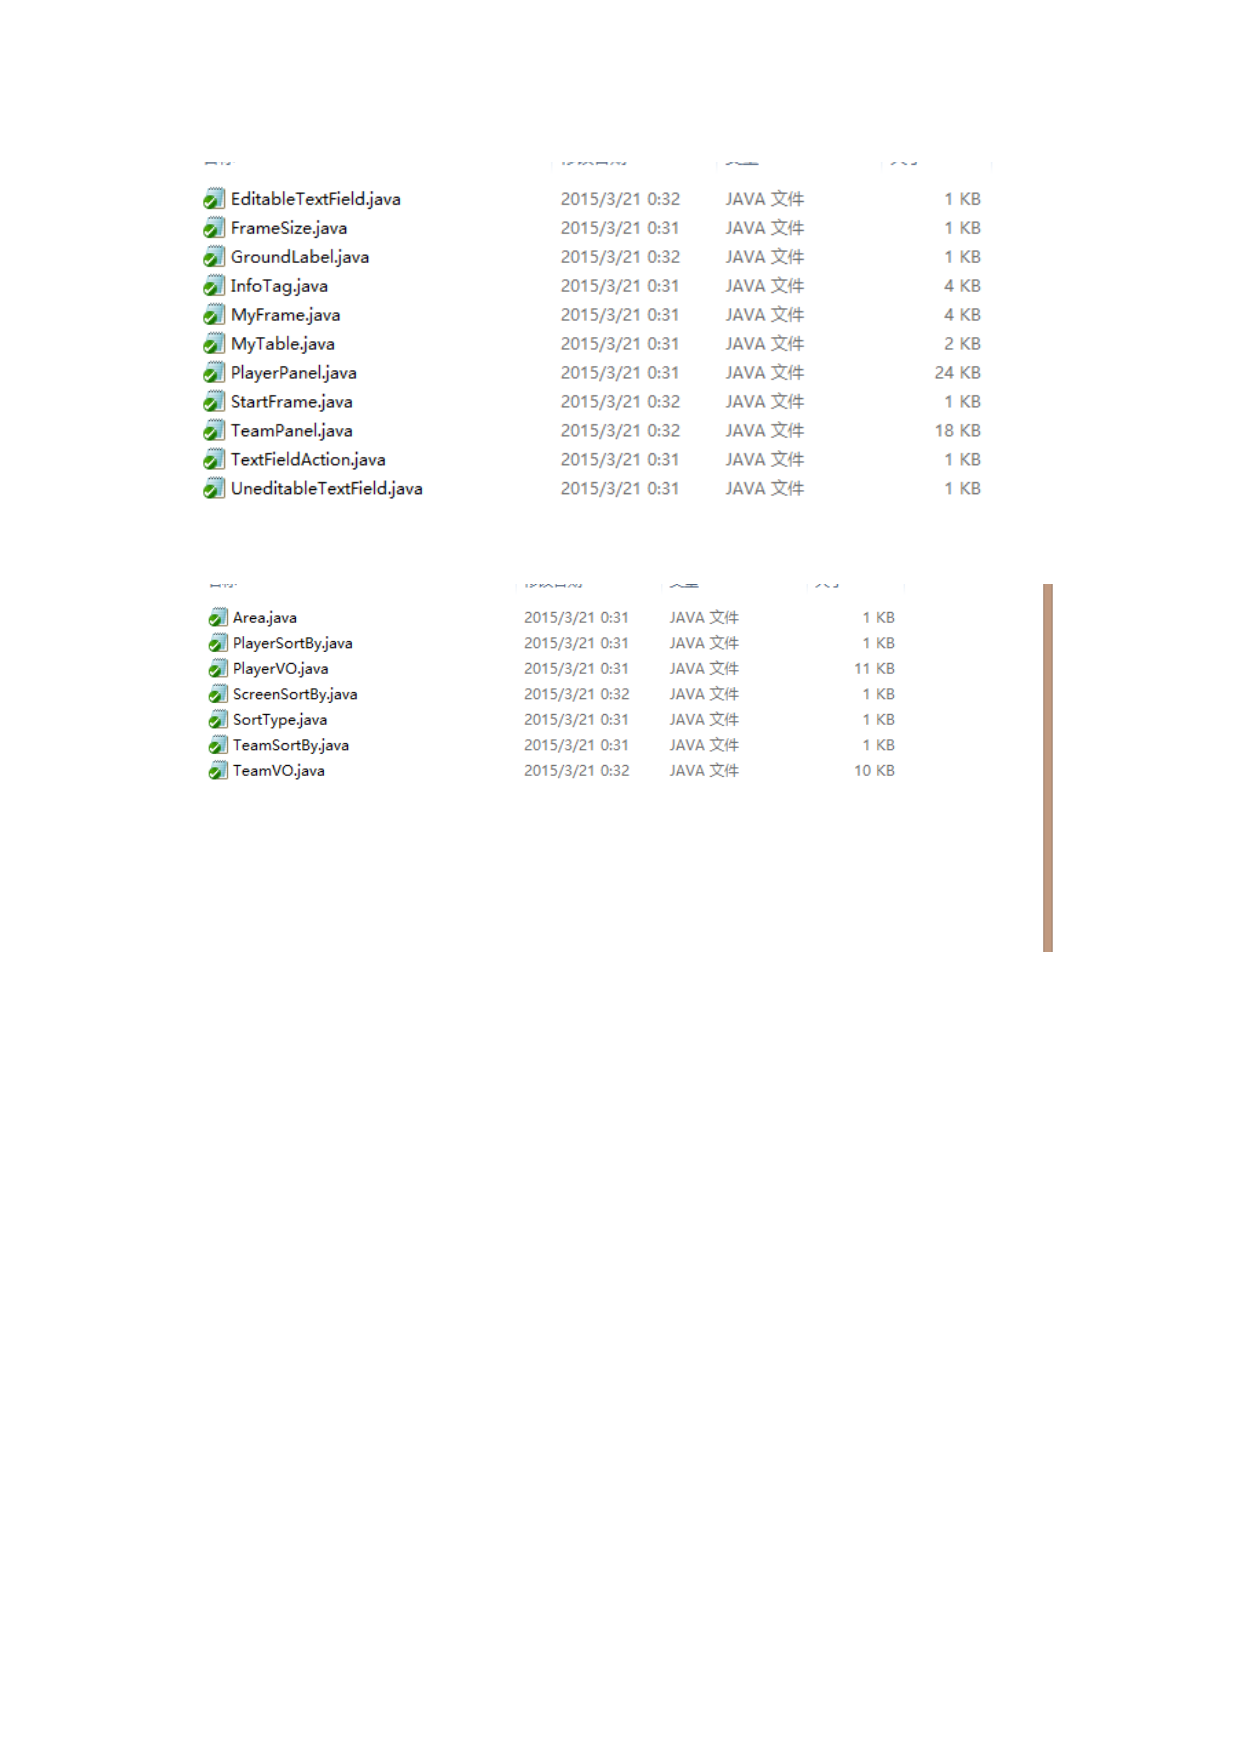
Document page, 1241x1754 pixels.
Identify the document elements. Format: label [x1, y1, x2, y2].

picture [187, 162, 1053, 580]
picture [187, 584, 1053, 952]
